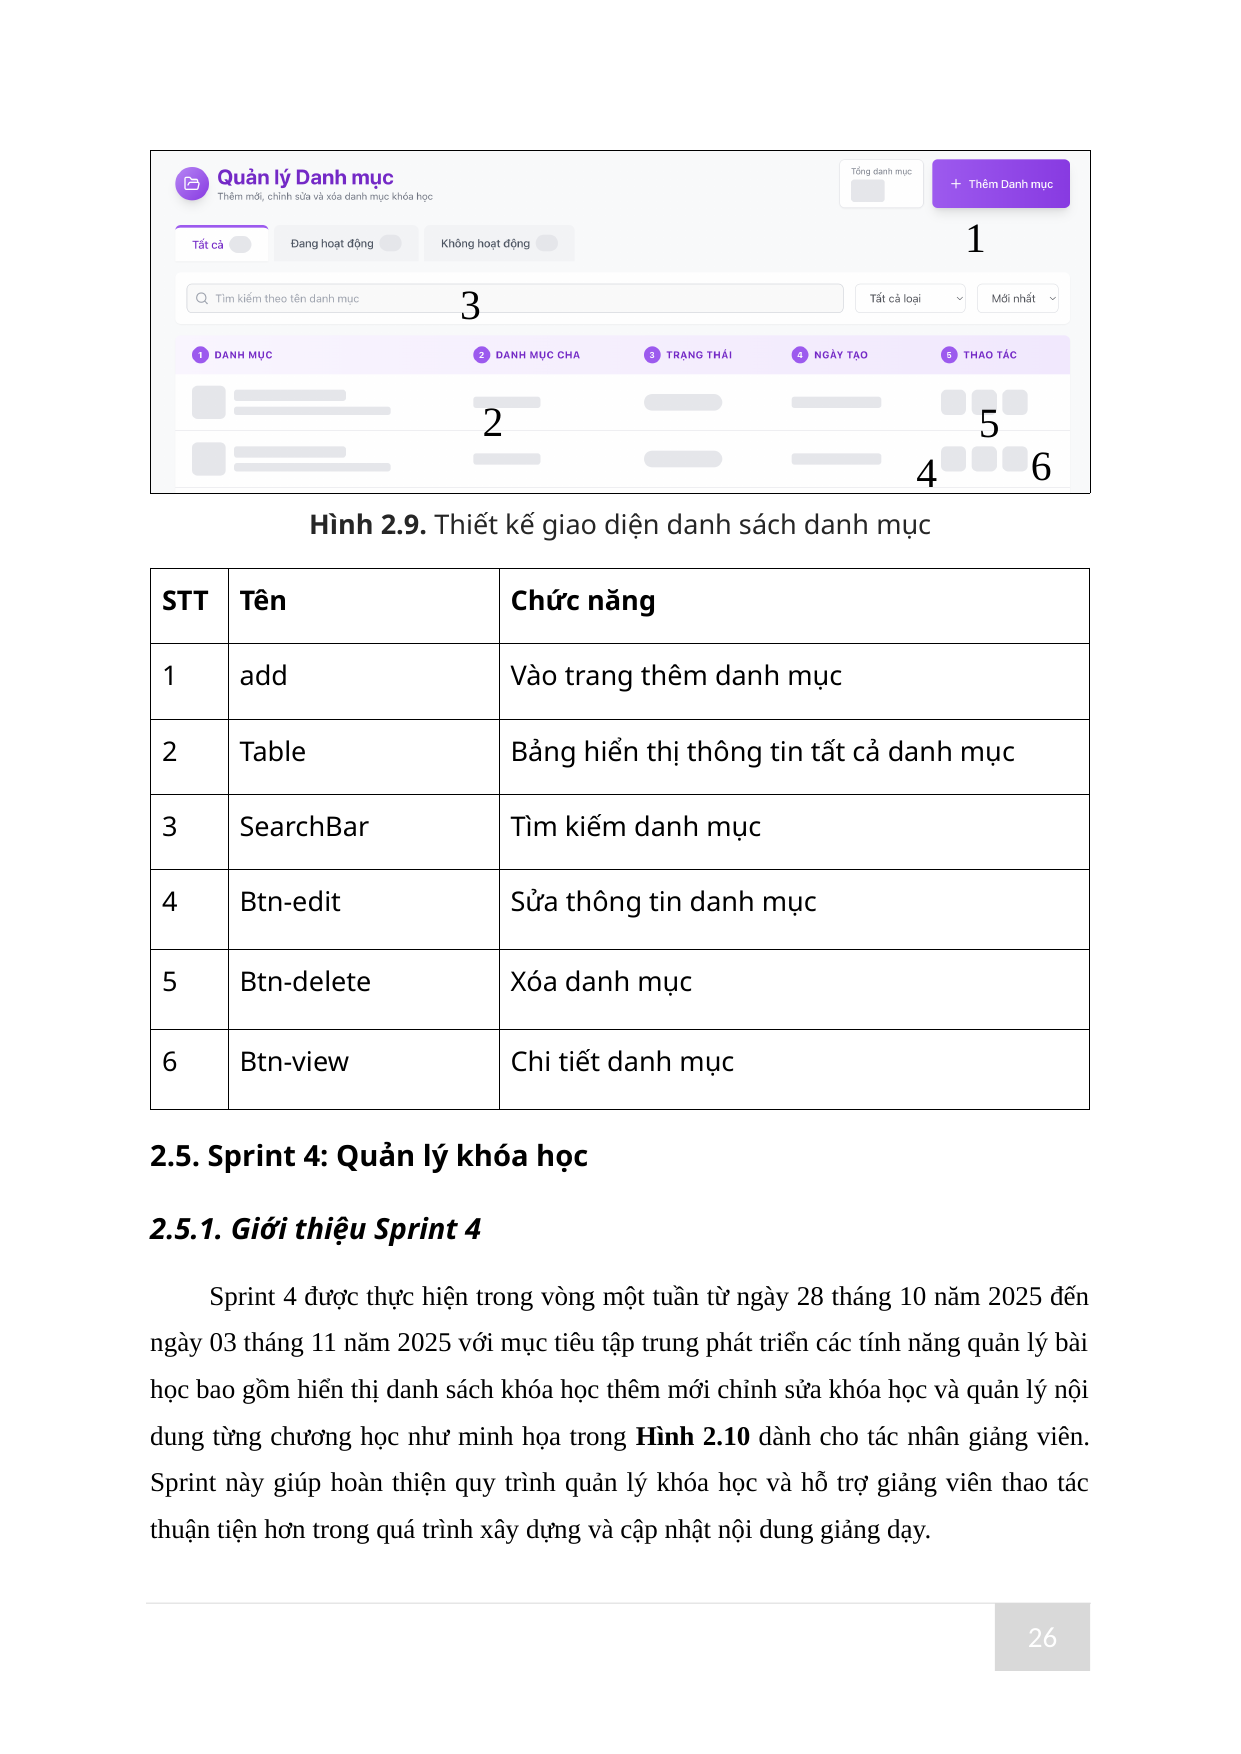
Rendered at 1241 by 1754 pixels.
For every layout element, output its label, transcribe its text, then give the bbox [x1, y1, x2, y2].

table_cell Vào trang thêm danh mục [500, 644, 1089, 718]
table_cell 1 [151, 644, 228, 718]
table_cell 4 [151, 870, 228, 949]
text Sprint 4 được thực hiện trong vòng một tuần từ ngày 28 tháng 10 năm 2025 đến ngày 03 tháng 11 năm 2025 với mục tiêu tập trung phát triển các tính năng quản lý bài học bao gồm hiển thị danh sách khóa học thêm mới chỉnh sửa khóa học và quản lý nội dung từng chương học như minh họa trong Hình 2.10 dành cho tác nhân giảng viên. Sprint này giúp hoàn thiện quy trình quản lý khóa học và hỗ trợ giảng viên thao tác thuận tiện hơn trong quá trình xây dựng và cập nhật nội dung giảng dạy. [150, 1280, 1090, 1544]
table_cell 5 [151, 950, 228, 1029]
subtitle 2.5.1. Giới thiệu Sprint 4 [150, 1208, 1090, 1248]
text Hình 2.9. Thiết kế giao diện danh sách danh mục [150, 506, 1090, 543]
table_cell Bảng hiển thị thông tin tất cả danh mục [500, 720, 1089, 794]
table_cell Btn-edit [229, 870, 499, 949]
table_header STT [151, 569, 228, 643]
table_cell Btn-view [229, 1030, 499, 1109]
table_header Tên [229, 569, 499, 643]
table_cell 3 [151, 795, 228, 869]
subtitle 2.5. Sprint 4: Quản lý khóa học [150, 1135, 1090, 1175]
table_cell Xóa danh mục [500, 950, 1089, 1029]
table_cell Table [229, 720, 499, 794]
table_cell 6 [151, 1030, 228, 1109]
table_cell 2 [151, 720, 228, 794]
table_cell Sửa thông tin danh mục [500, 870, 1089, 949]
table_header Chức năng [500, 569, 1089, 643]
table_cell Tìm kiếm danh mục [500, 795, 1089, 869]
picture [151, 151, 1090, 493]
table_cell Chi tiết danh mục [500, 1030, 1089, 1109]
table_cell add [229, 644, 499, 718]
table_cell SearchBar [229, 795, 499, 869]
table_cell Btn-delete [229, 950, 499, 1029]
